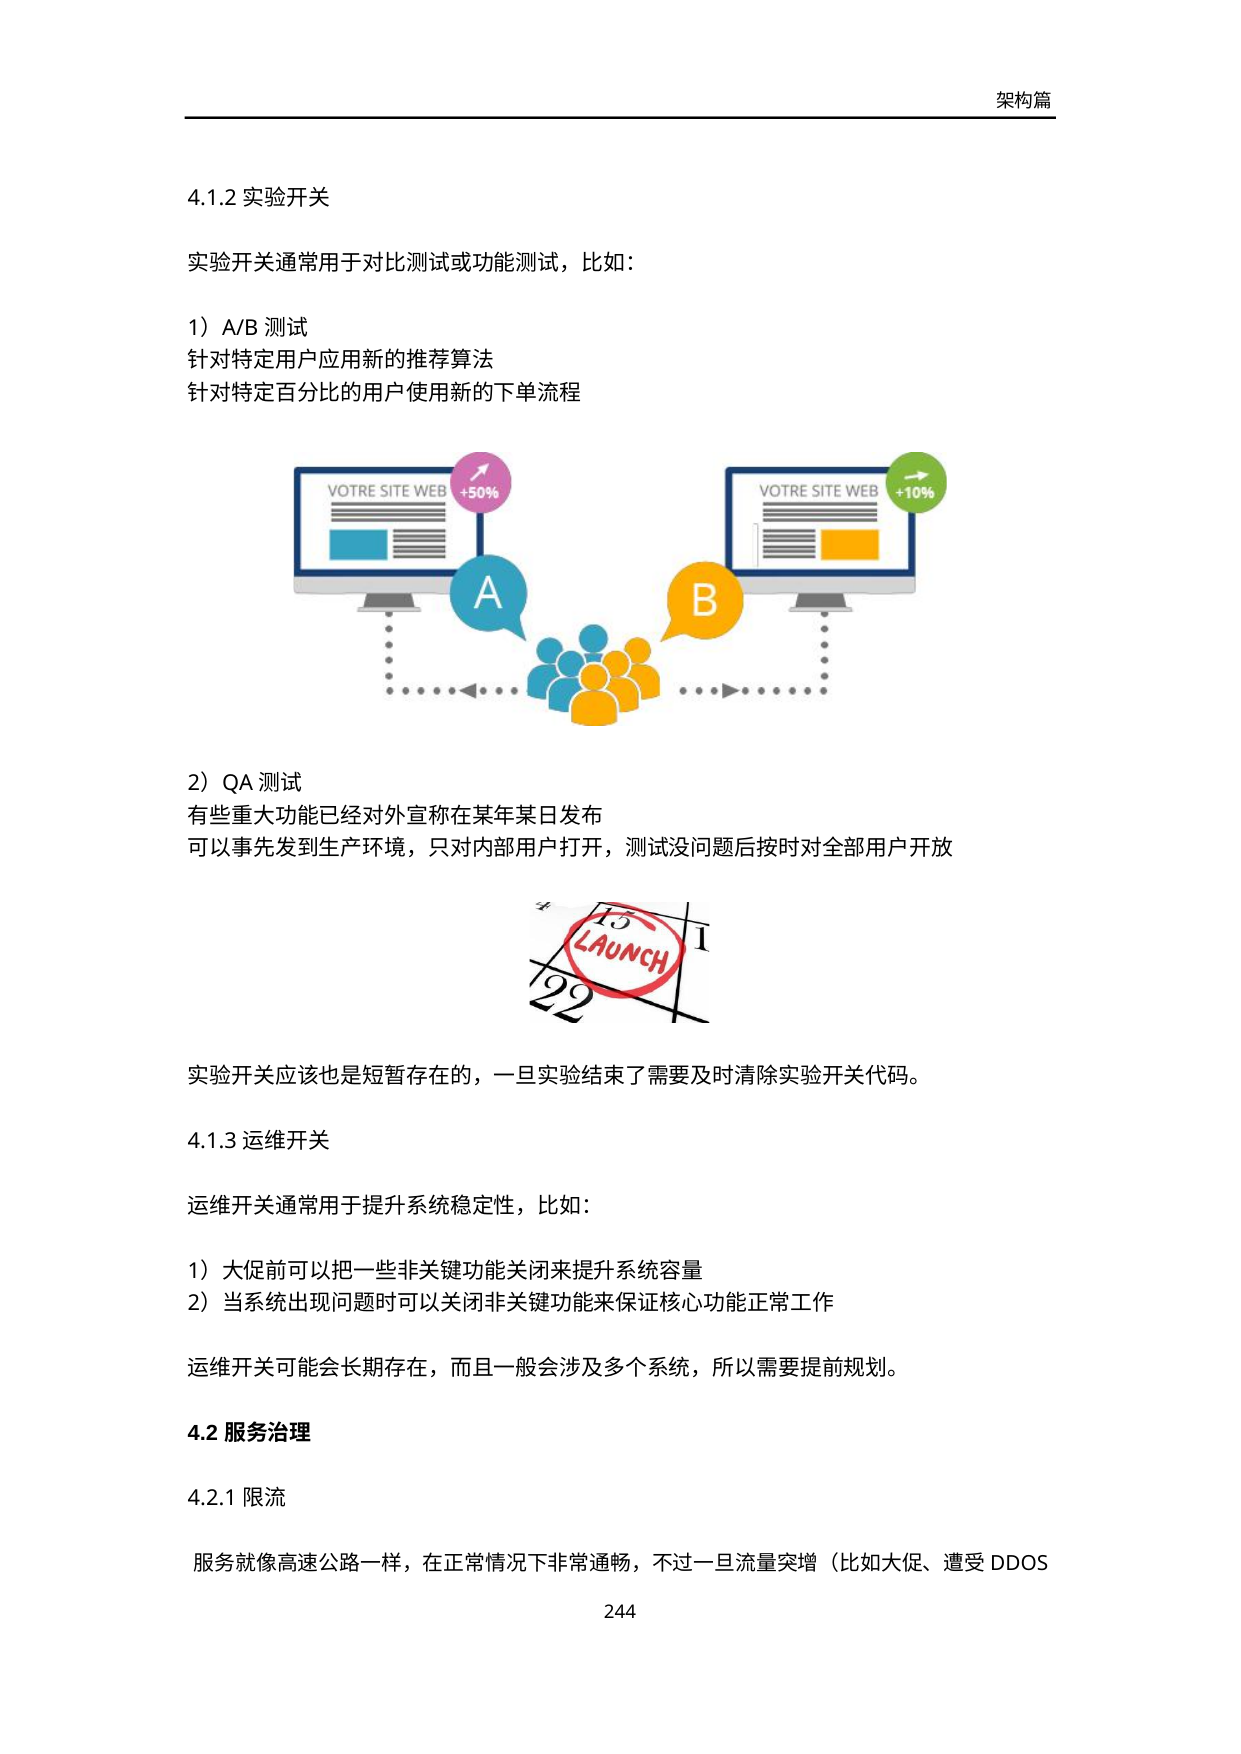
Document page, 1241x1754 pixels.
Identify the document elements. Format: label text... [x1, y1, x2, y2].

text 4.1.2 实验开关 [187, 187, 1090, 210]
text 运维开关通常用于提升系统稳定性，比如： [187, 1195, 1090, 1218]
text 针对特定百分比的用户使用新的下单流程 [187, 382, 1090, 405]
text 2）当系统出现问题时可以关闭非关键功能来保证核心功能正常工作 [187, 1292, 1090, 1315]
text 有些重大功能已经对外宣称在某年某日发布 [187, 805, 1090, 828]
text 2）QA 测试 [187, 772, 1090, 795]
text 1）A/B 测试 [187, 317, 1090, 340]
text 可以事先发到生产环境，只对内部用户打开，测试没问题后按时对全部用户开放 [187, 837, 1090, 860]
text 服务就像高速公路一样，在正常情况下非常通畅，不过一旦流量突增（比如大促、遭受 DDOS [150, 1553, 1092, 1574]
text 架构篇 [996, 92, 1089, 111]
text 4.1.3 运维开关 [187, 1130, 1090, 1153]
text 1）大促前可以把一些非关键功能关闭来提升系统容量 [187, 1260, 1090, 1283]
text 244 [150, 1603, 1089, 1622]
picture [293, 452, 947, 726]
text 4.2 服务治理 [187, 1419, 1090, 1445]
picture [529, 902, 710, 1023]
text 4.2.1 限流 [187, 1488, 1090, 1510]
text 实验开关应该也是短暂存在的，一旦实验结束了需要及时清除实验开关代码。 [187, 1065, 1090, 1088]
text 针对特定用户应用新的推荐算法 [187, 350, 1090, 372]
text 运维开关可能会长期存在，而且一般会涉及多个系统，所以需要提前规划。 [187, 1357, 1090, 1380]
text 实验开关通常用于对比测试或功能测试，比如： [187, 252, 1090, 275]
